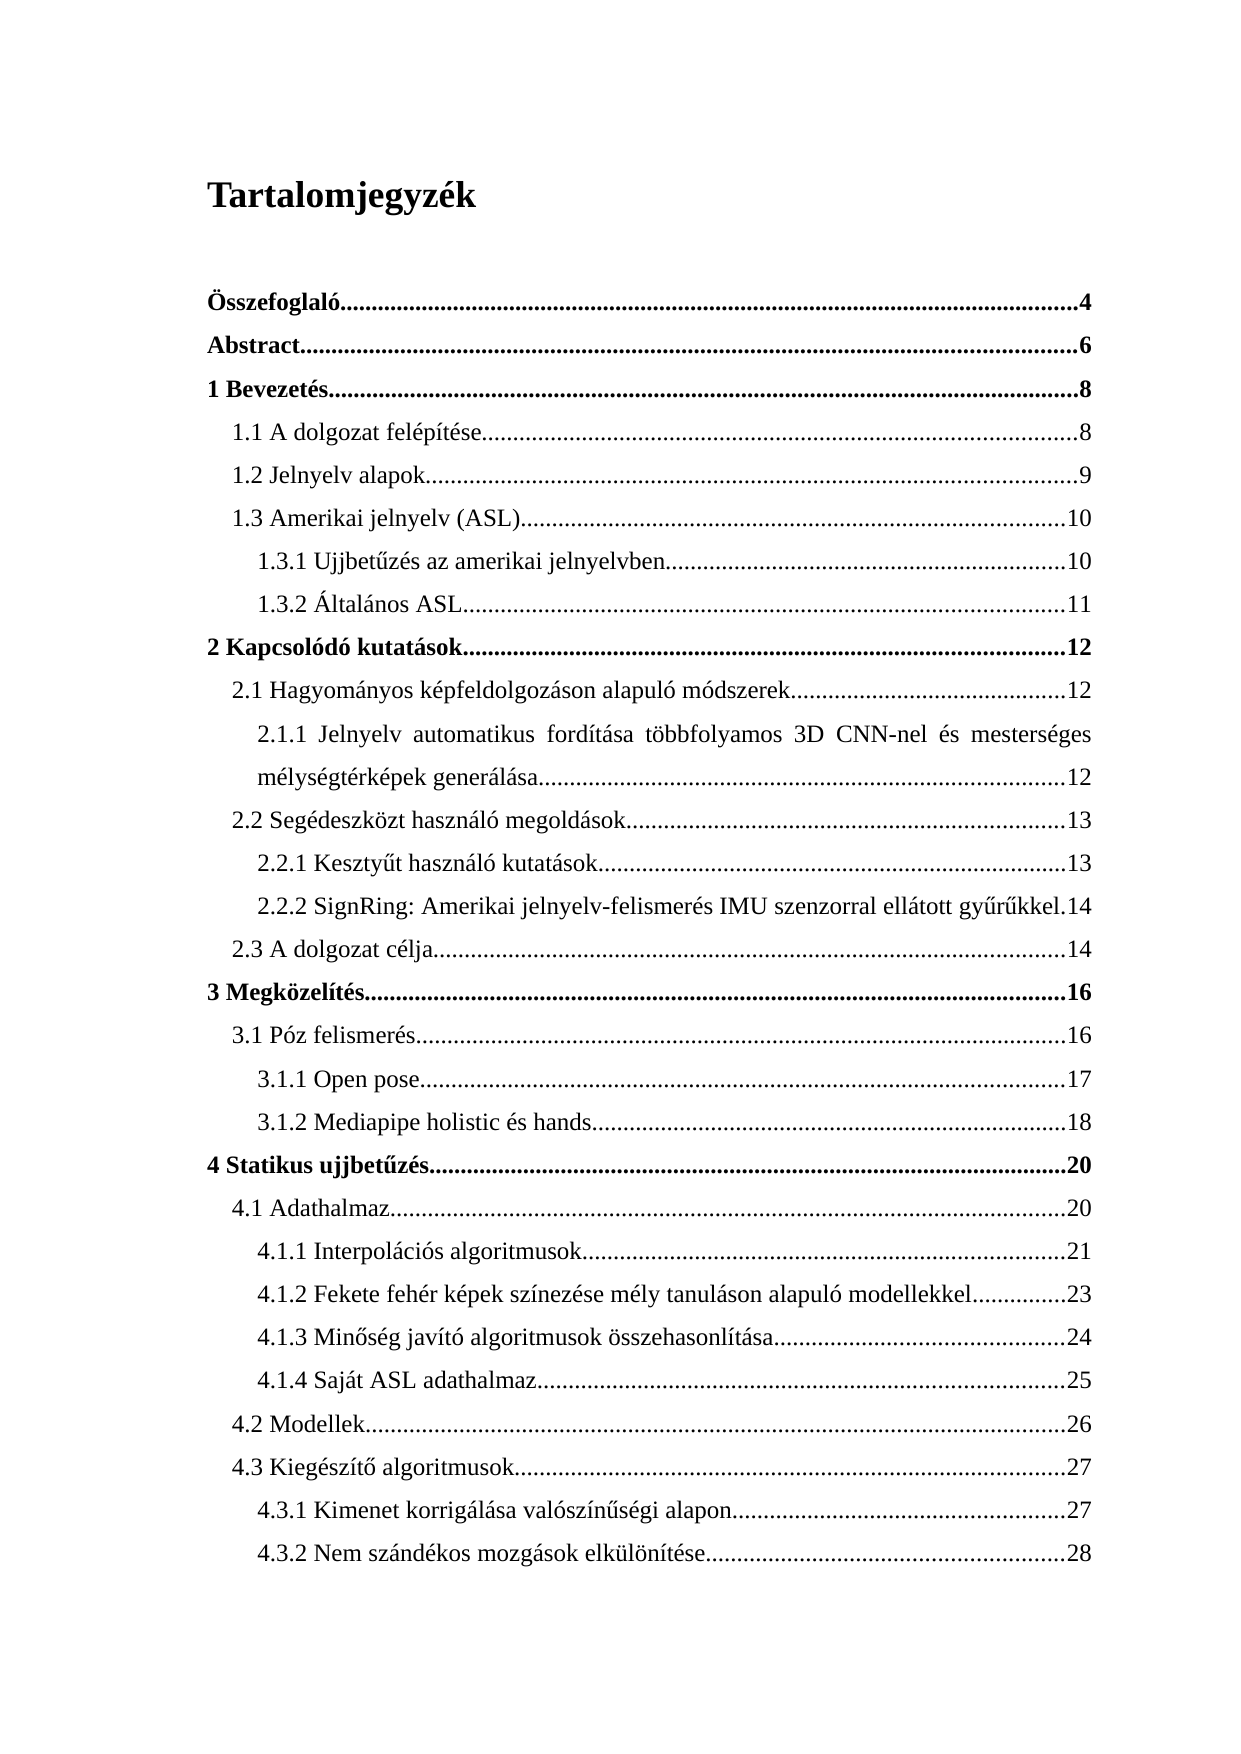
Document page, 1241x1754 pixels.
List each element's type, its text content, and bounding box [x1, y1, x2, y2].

text 4.1 Adathalmaz 20 [232, 1193, 1092, 1222]
text 1.2 Jelnyelv alapok 9 [232, 460, 1092, 489]
text 2 Kapcsolódó kutatások 12 [207, 632, 1092, 661]
text 3.1.1 Open pose 17 [257, 1064, 1092, 1092]
text 4.3.2 Nem szándékos mozgások elkülönítése 28 [257, 1538, 1092, 1567]
text 4.3 Kiegészítő algoritmusok 27 [232, 1452, 1092, 1481]
text 3.1.2 Mediapipe holistic és hands 18 [257, 1107, 1092, 1136]
text 3.1 Póz felismerés 16 [232, 1021, 1092, 1049]
text 4.2 Modellek 26 [232, 1409, 1092, 1437]
text Összefoglaló 4 [207, 287, 1092, 316]
text 2.2.2 SignRing: Amerikai jelnyelv-felismerés IMU szenzorral ellátott gyűrűkkel 14 [257, 891, 1092, 920]
text 2.1 Hagyományos képfeldolgozáson alapuló módszerek 12 [232, 676, 1092, 704]
text 1 Bevezetés 8 [207, 374, 1092, 402]
text 4 Statikus ujjbetűzés 20 [207, 1150, 1092, 1179]
text 4.1.3 Minőség javító algoritmusok összehasonlítása 24 [257, 1322, 1092, 1351]
text 4.1.1 Interpolációs algoritmusok 21 [257, 1236, 1092, 1265]
text 2.3 A dolgozat célja 14 [232, 934, 1092, 963]
text 4.3.1 Kimenet korrigálása valószínűségi alapon 27 [257, 1495, 1092, 1524]
text Abstract 6 [207, 331, 1092, 359]
text 1.3.2 Általános ASL 11 [257, 589, 1092, 618]
text 1.3.1 Ujjbetűzés az amerikai jelnyelvben 10 [257, 546, 1092, 575]
text 1.1 A dolgozat felépítése 8 [232, 417, 1092, 446]
text 2.2.1 Kesztyűt használó kutatások 13 [257, 848, 1092, 877]
text 3 Megközelítés 16 [207, 977, 1092, 1006]
text 2.2 Segédeszközt használó megoldások 13 [232, 805, 1092, 834]
text 2.1.1 Jelnyelv automatikus fordítása többfolyamos 3D CNN-nel és mesterséges mélységtérképek generálása 12 [257, 719, 1092, 791]
text 4.1.2 Fekete fehér képek színezése mély tanuláson alapuló modellekkel 23 [257, 1279, 1092, 1308]
text 1.3 Amerikai jelnyelv (ASL) 10 [232, 503, 1092, 532]
text Tartalomjegyzék [207, 173, 1092, 216]
text 4.1.4 Saját ASL adathalmaz 25 [257, 1366, 1092, 1394]
